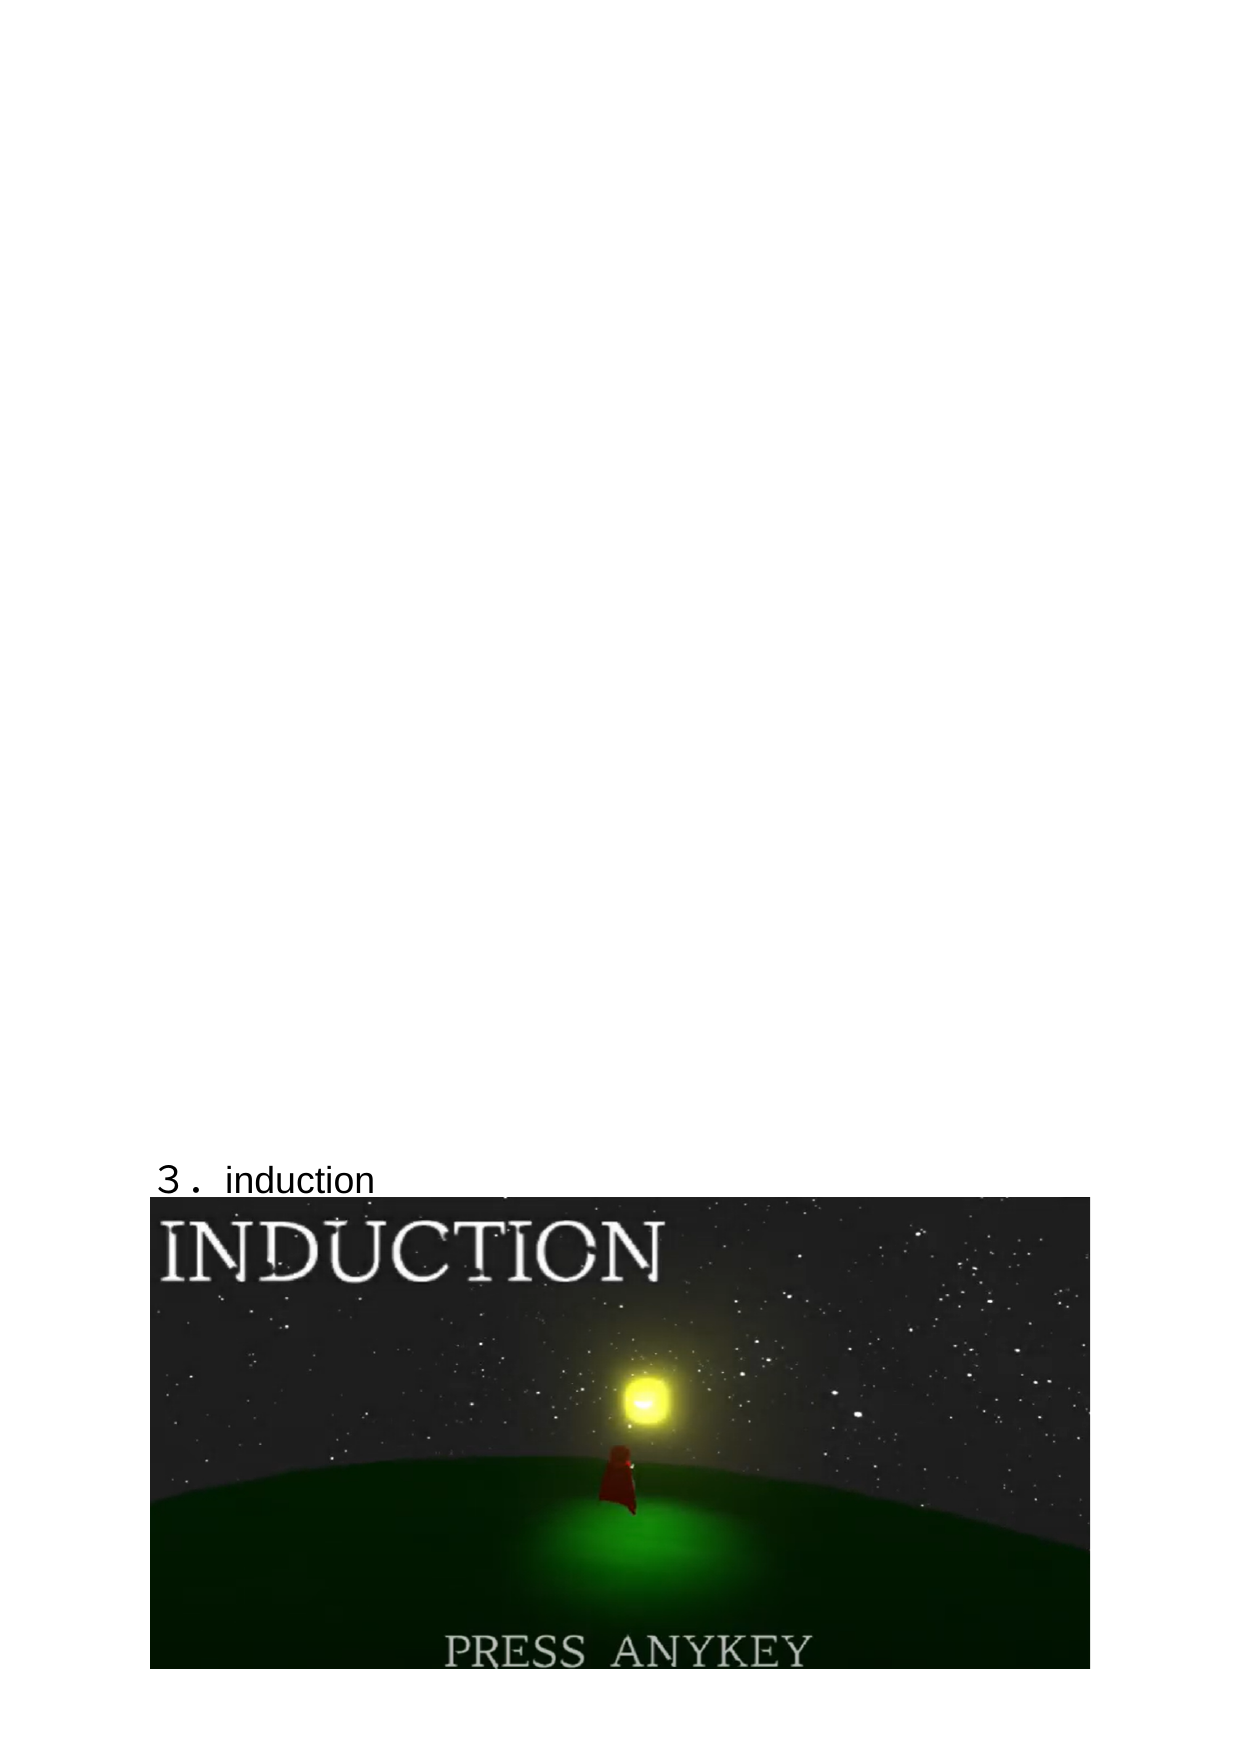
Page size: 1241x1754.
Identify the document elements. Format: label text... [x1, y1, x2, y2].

picture [150, 1197, 1091, 1669]
subtitle ３．induction [150, 1139, 1090, 1214]
